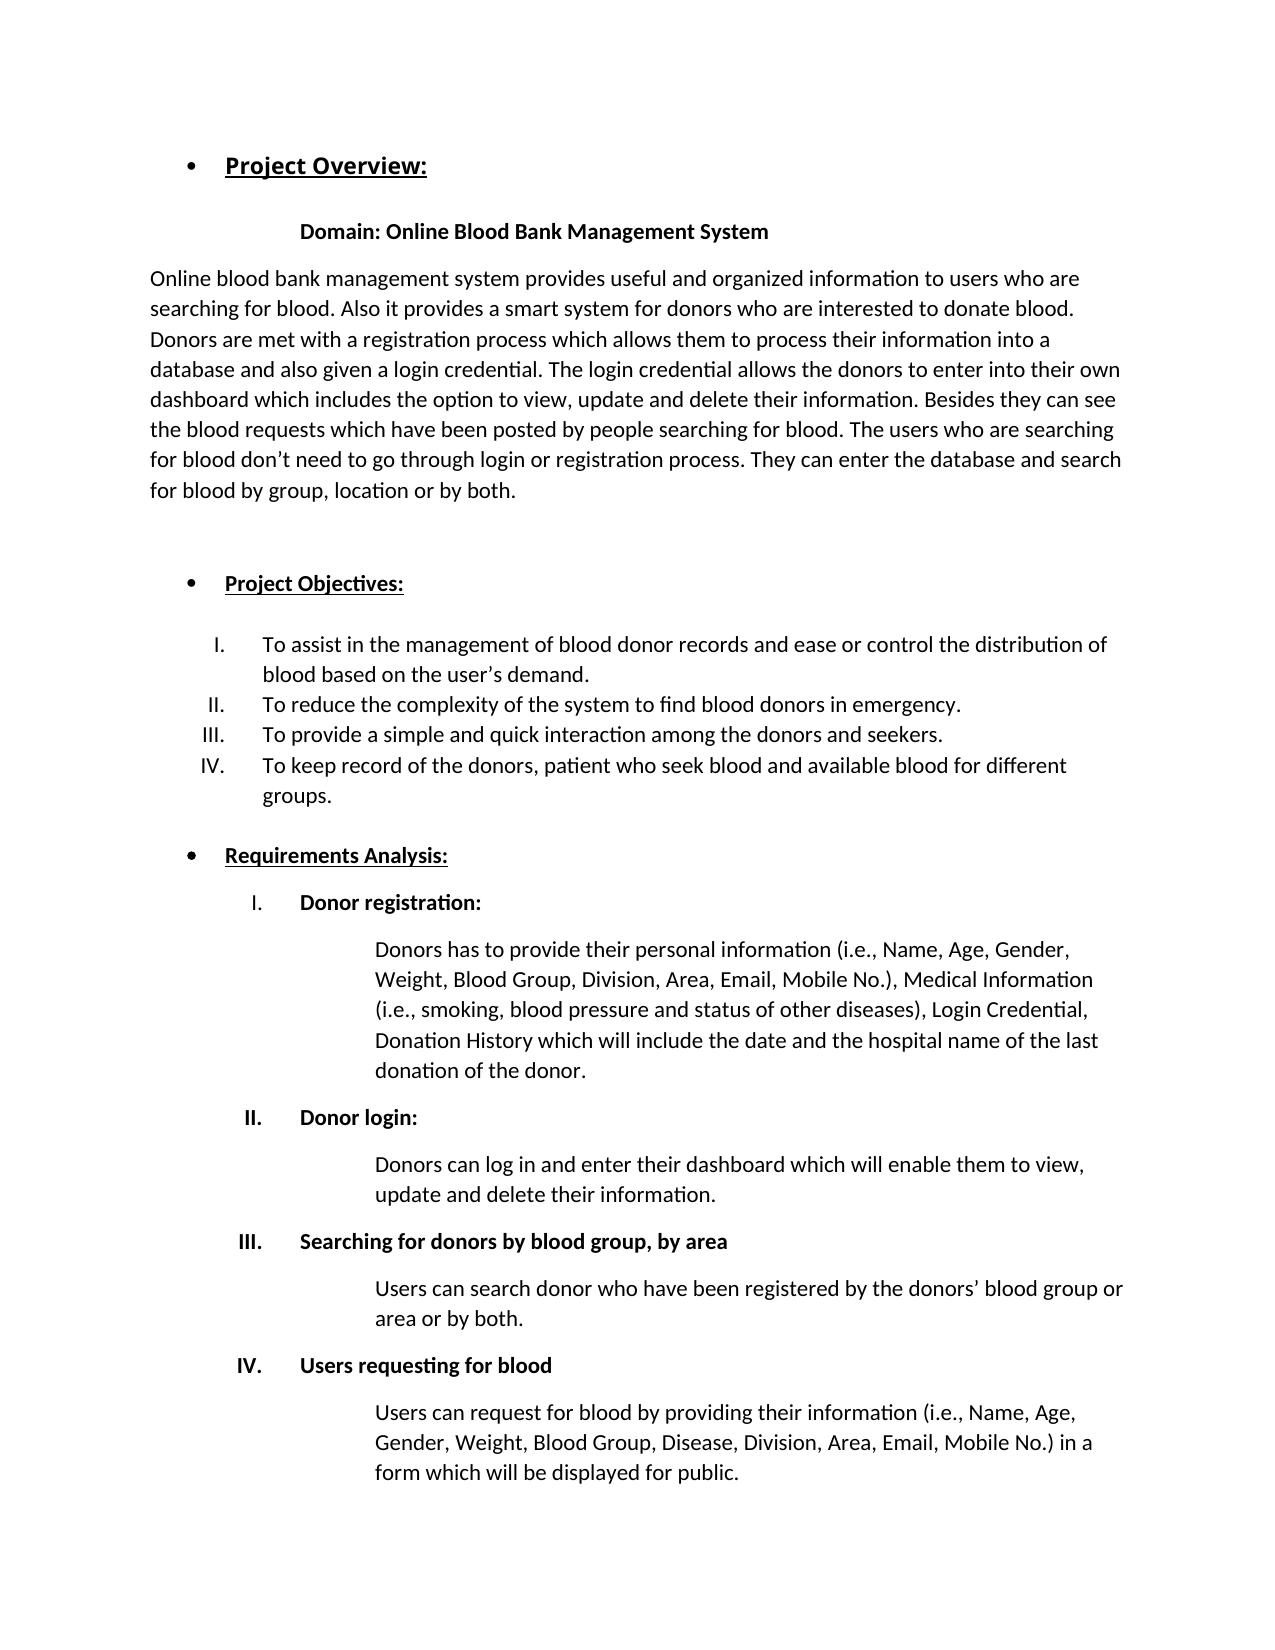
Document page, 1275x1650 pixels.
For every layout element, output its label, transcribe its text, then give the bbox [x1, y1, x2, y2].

text Online blood bank management system provides useful and organized information to users who are searching for blood. Also it provides a smart system for donors who are interested to donate blood. Donors are met with a registration process which allows them to process their information into a database and also given a login credential. The login credential allows the donors to enter into their own dashboard which includes the option to view, update and delete their information. Besides they can see the blood requests which have been posted by people searching for blood. The users who are searching for blood don’t need to go through login or registration process. They can enter the database and search for blood by group, location or by both. [150, 264, 1125, 504]
list To assist in the management of blood donor records and ease or control the distribution of blood based on the user’s demand. [225, 630, 1125, 688]
list Donor login: [262, 1103, 1125, 1131]
list Donors has to provide their personal information (i.e., Name, Age, Gender, Weight, Blood Group, Division, Area, Email, Mobile No.), Medical Information (i.e., smoking, blood pressure and status of other diseases), Login Credential, Donation History which will include the date and the hospital name of the last donation of the donor. [375, 935, 1125, 1084]
list Searching for donors by blood group, by area [262, 1227, 1125, 1255]
list Users requesting for blood [262, 1351, 1125, 1379]
list Users can search donor who have been registered by the donors’ blood group or area or by both. [375, 1274, 1125, 1332]
list To provide a simple and quick interaction among the donors and seekers. [225, 721, 1125, 749]
list Project Overview: [187, 150, 1125, 181]
list Domain: Online Blood Bank Management System [300, 217, 1125, 246]
list To reduce the complexity of the system to find blood donors in emergency. [225, 690, 1125, 718]
list Requirements Analysis: [187, 841, 1125, 869]
list Users can request for blood by providing their information (i.e., Name, Age, Gender, Weight, Blood Group, Disease, Division, Area, Email, Mobile No.) in a form which will be displayed for public. [375, 1398, 1125, 1486]
list To keep record of the donors, patient who seek blood and available blood for different groups. [225, 751, 1125, 809]
list Donors can log in and enter their dashboard which will enable them to view, update and delete their information. [375, 1150, 1125, 1208]
list Project Objectives: [187, 569, 1125, 598]
list Donor registration: [262, 888, 1125, 916]
